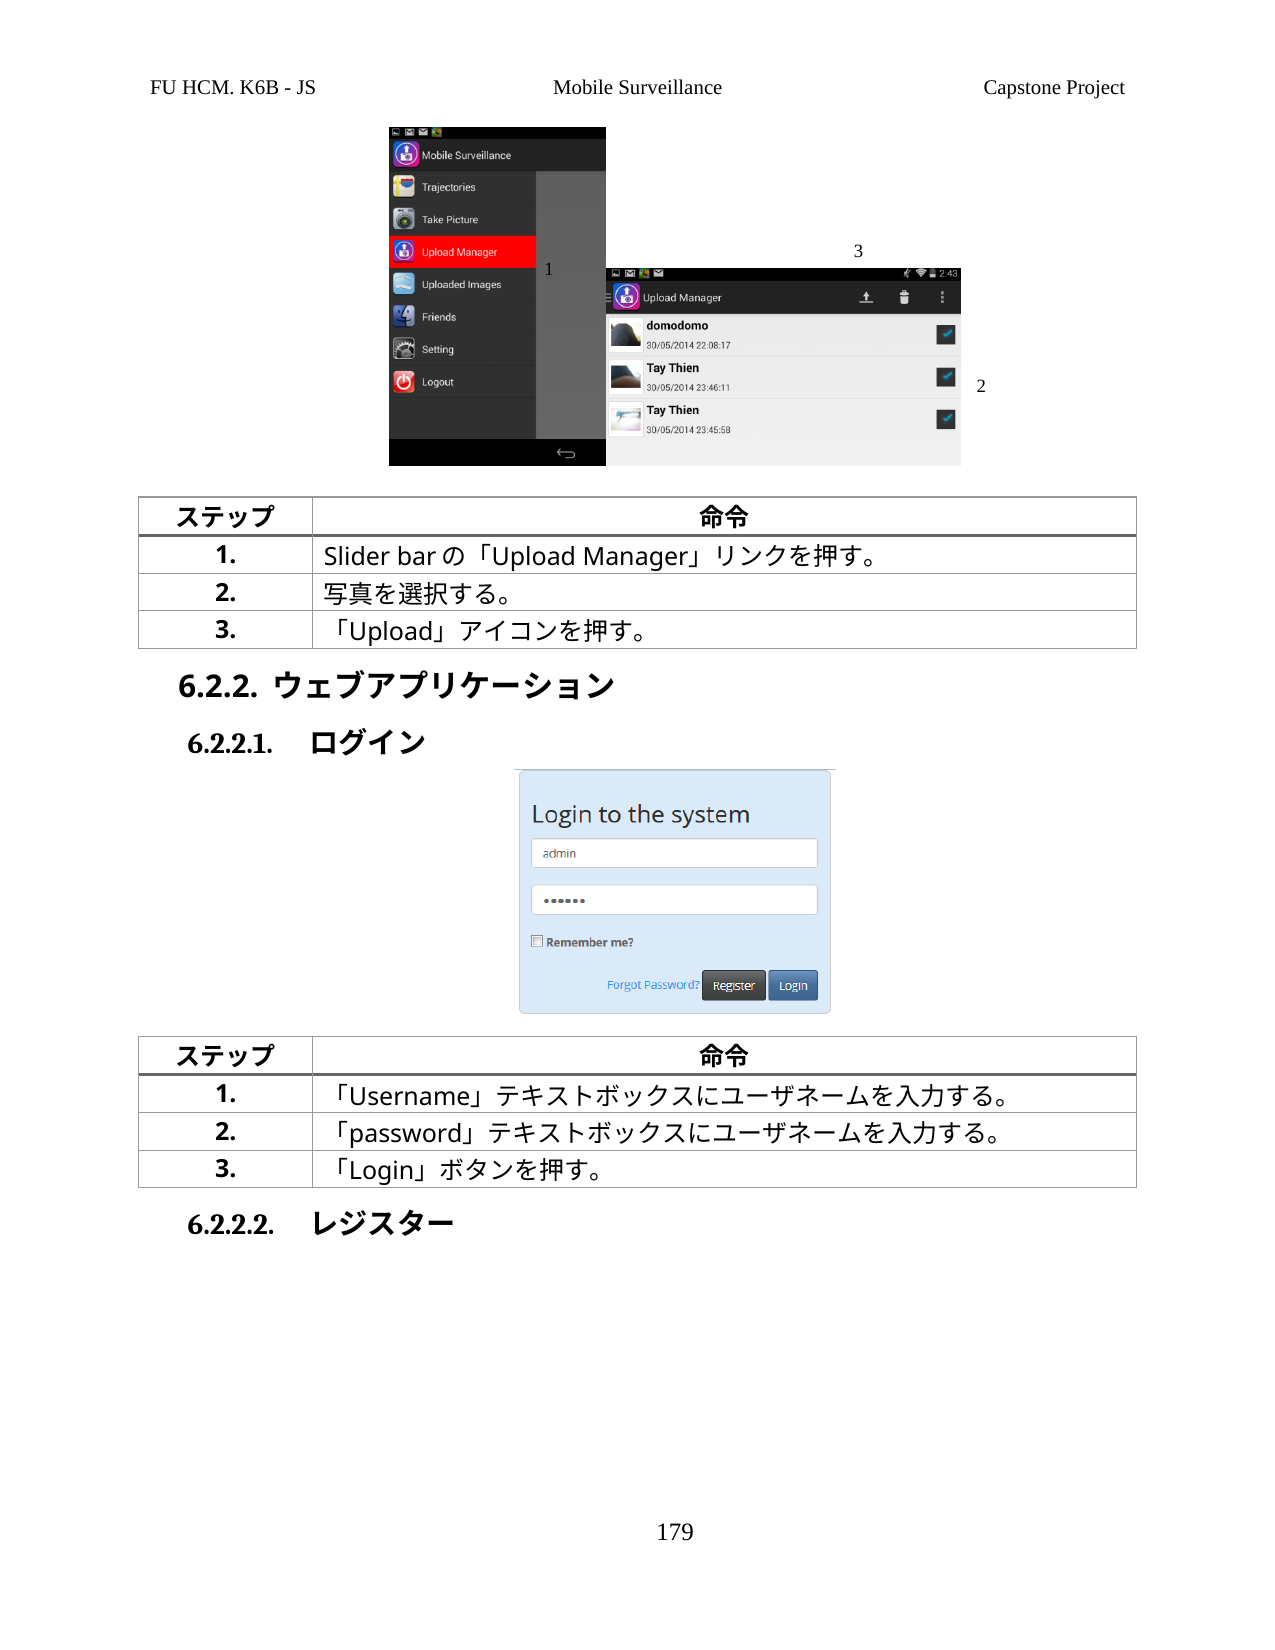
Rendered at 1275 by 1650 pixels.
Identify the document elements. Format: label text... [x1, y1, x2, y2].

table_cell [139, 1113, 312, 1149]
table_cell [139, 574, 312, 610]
subtitle ウェブアプリケーション [178, 661, 1200, 707]
picture [514, 769, 836, 1018]
subtitle ログイン [187, 719, 1200, 761]
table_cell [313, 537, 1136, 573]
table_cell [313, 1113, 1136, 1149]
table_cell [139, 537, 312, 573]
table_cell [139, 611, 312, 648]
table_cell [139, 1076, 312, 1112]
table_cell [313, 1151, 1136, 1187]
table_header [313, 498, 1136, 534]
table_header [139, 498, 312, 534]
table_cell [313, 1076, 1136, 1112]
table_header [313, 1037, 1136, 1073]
subtitle レジスター [187, 1200, 1200, 1243]
picture [389, 127, 961, 466]
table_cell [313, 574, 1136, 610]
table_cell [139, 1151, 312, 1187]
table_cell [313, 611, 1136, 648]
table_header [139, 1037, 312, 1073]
